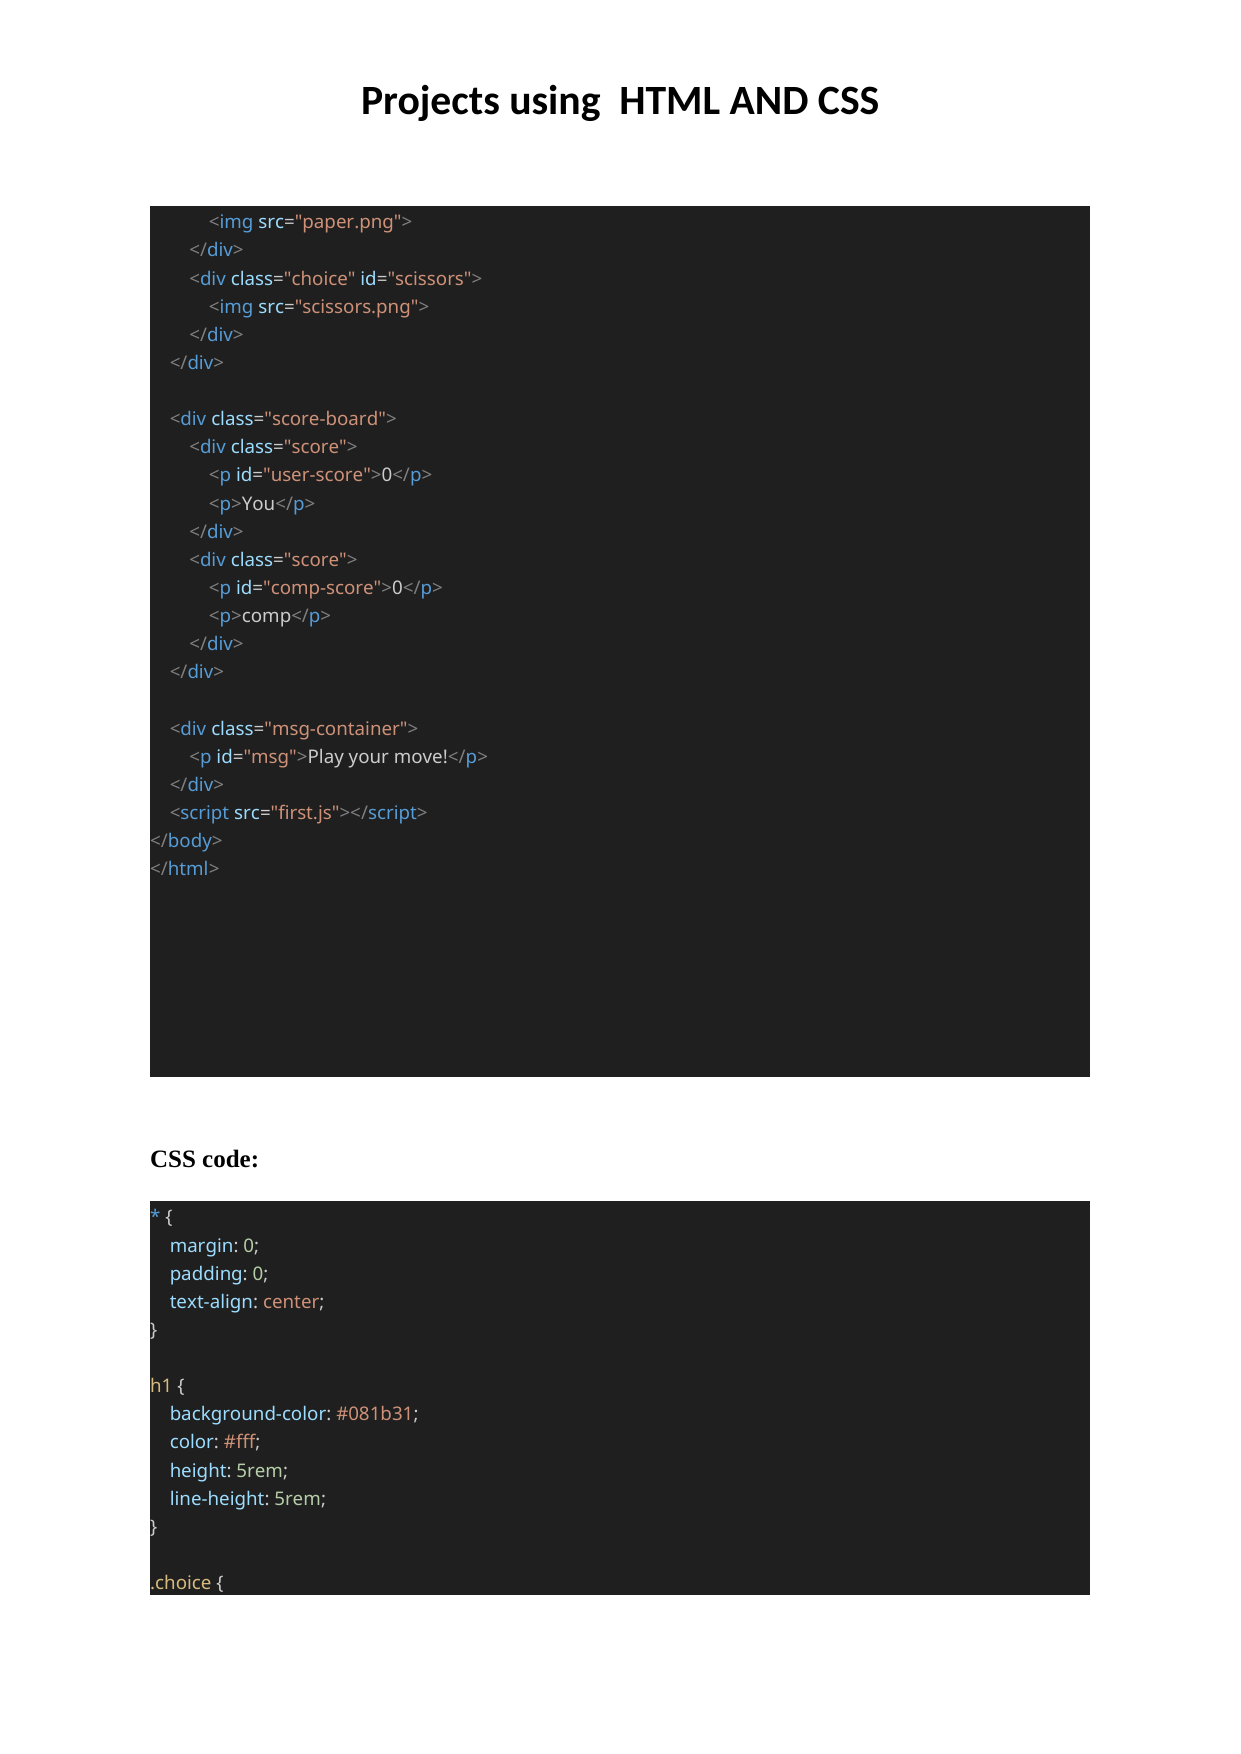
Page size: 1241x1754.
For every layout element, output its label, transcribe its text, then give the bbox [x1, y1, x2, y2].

text <p id="msg">Play your move!</p> [150, 740, 1090, 768]
text <p>You</p> [150, 487, 1090, 515]
text <div class="choice" id="scissors"> [150, 262, 1090, 290]
text * { [150, 1201, 1090, 1229]
text </body> [150, 825, 1090, 853]
text h1 { [150, 1370, 1090, 1398]
text </div> [150, 656, 1090, 684]
text } [150, 1314, 1090, 1342]
text CSS code: [150, 1144, 1090, 1172]
text <img src="paper.png"> [150, 206, 1090, 234]
text .choice { [150, 1567, 1090, 1595]
text height: 5rem; [150, 1454, 1090, 1482]
text <div class="msg-container"> [150, 712, 1090, 740]
text <img src="scissors.png"> [150, 290, 1090, 318]
text } [150, 1511, 1090, 1539]
text line-height: 5rem; [150, 1482, 1090, 1511]
text text-align: center; [150, 1286, 1090, 1314]
text <div class="score"> [150, 543, 1090, 572]
text </div> [150, 318, 1090, 347]
text </div> [150, 628, 1090, 656]
text padding: 0; [150, 1257, 1090, 1286]
text margin: 0; [150, 1229, 1090, 1257]
text </div> [150, 347, 1090, 375]
text <div class="score-board"> [150, 403, 1090, 431]
text <p id="comp-score">0</p> [150, 572, 1090, 600]
text background-color: #081b31; [150, 1398, 1090, 1426]
text <div class="score"> [150, 431, 1090, 459]
text </div> [150, 234, 1090, 262]
text color: #fff; [150, 1426, 1090, 1454]
text </html> [150, 853, 1090, 881]
text </div> [150, 768, 1090, 797]
text </div> [150, 515, 1090, 543]
text <p id="user-score">0</p> [150, 459, 1090, 487]
text <script src="first.js"></script> [150, 797, 1090, 825]
text <p>comp</p> [150, 600, 1090, 628]
